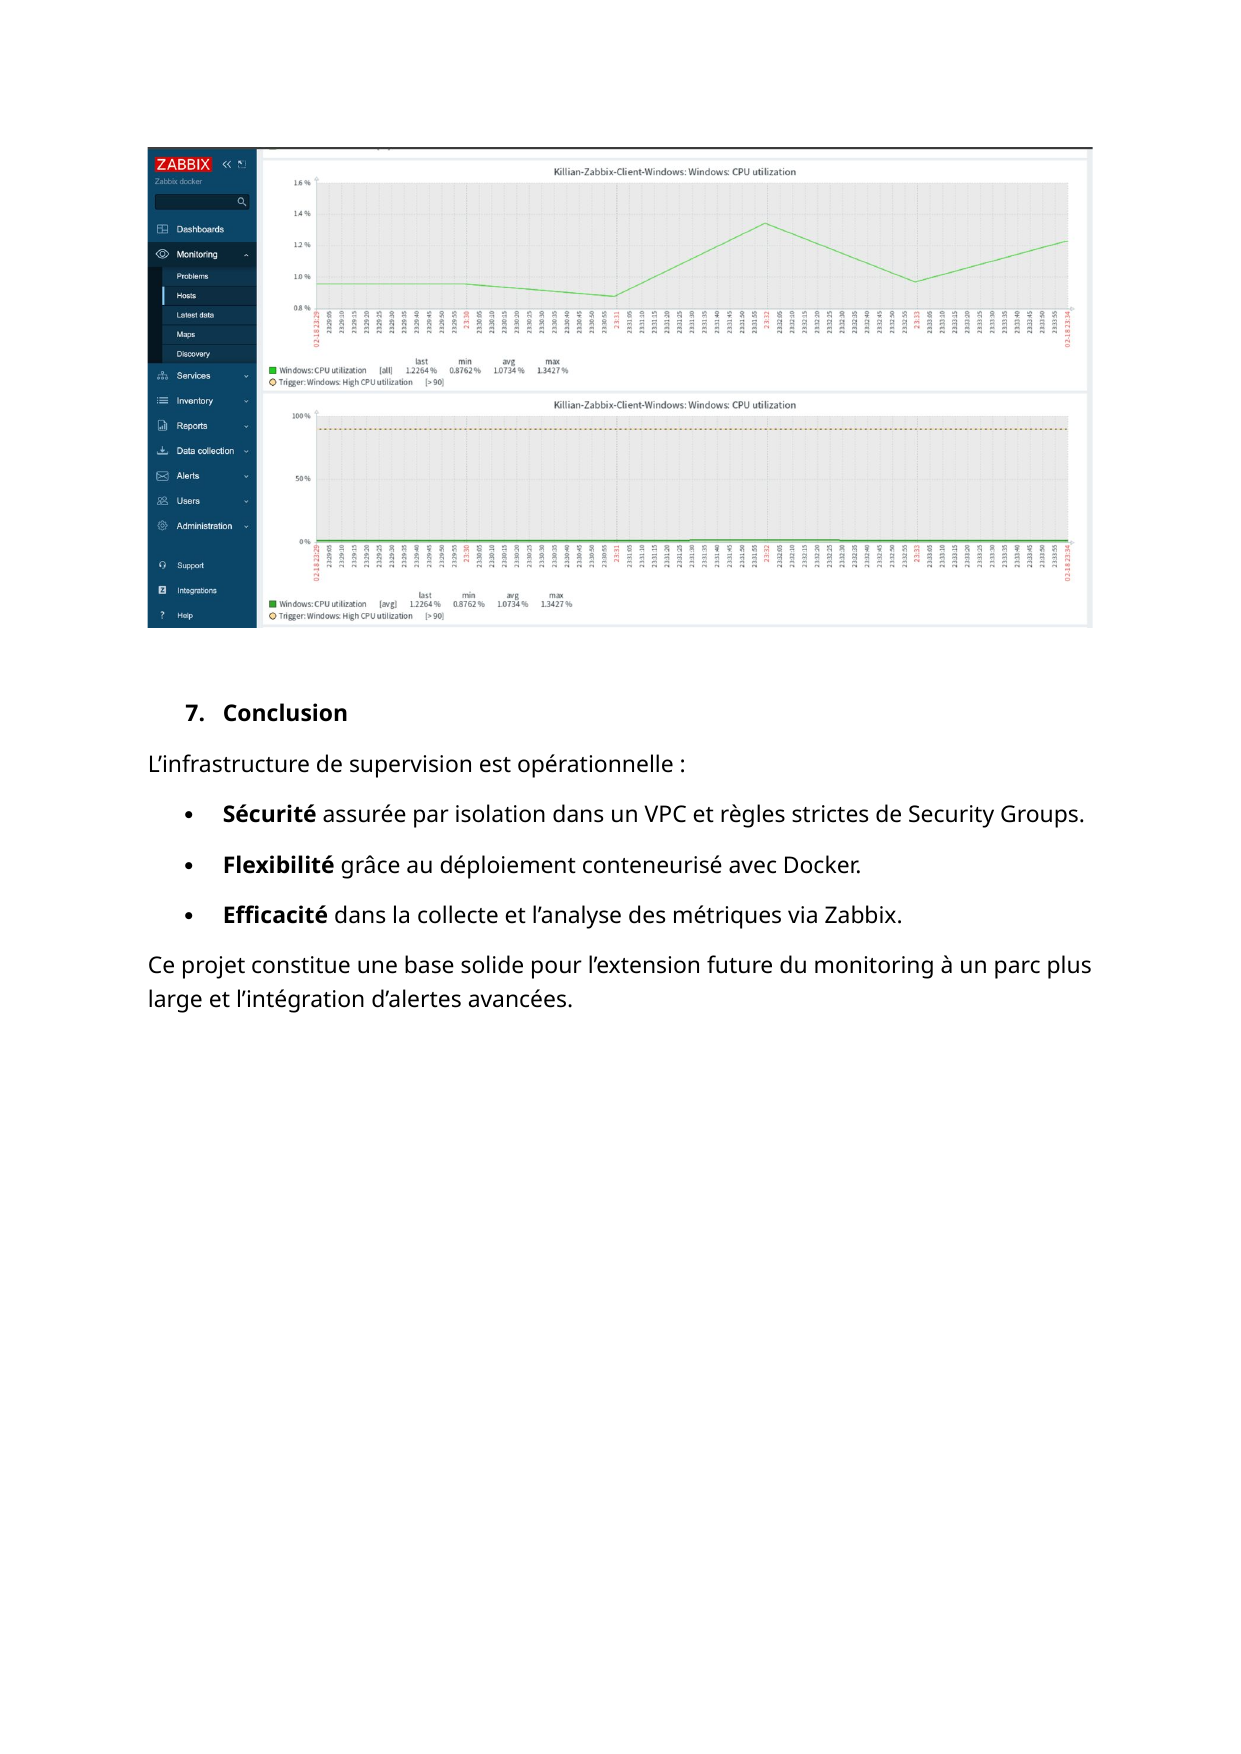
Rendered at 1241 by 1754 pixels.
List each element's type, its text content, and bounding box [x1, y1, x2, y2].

text Ce projet constitue une base solide pour l’extension future du monitoring à un parc plus large et l’intégration d’alertes avancées. [148, 949, 1093, 1014]
list Conclusion [185, 697, 1093, 729]
list Efficacité dans la collecte et l’analyse des métriques via Zabbix. [185, 899, 1093, 930]
list Sécurité assurée par isolation dans un VPC et règles strictes de Security Groups. [185, 798, 1093, 829]
picture [147, 147, 1093, 628]
list Flexibilité grâce au déploiement conteneurisé avec Docker. [185, 849, 1093, 880]
text L’infrastructure de supervision est opérationnelle : [148, 748, 1093, 779]
